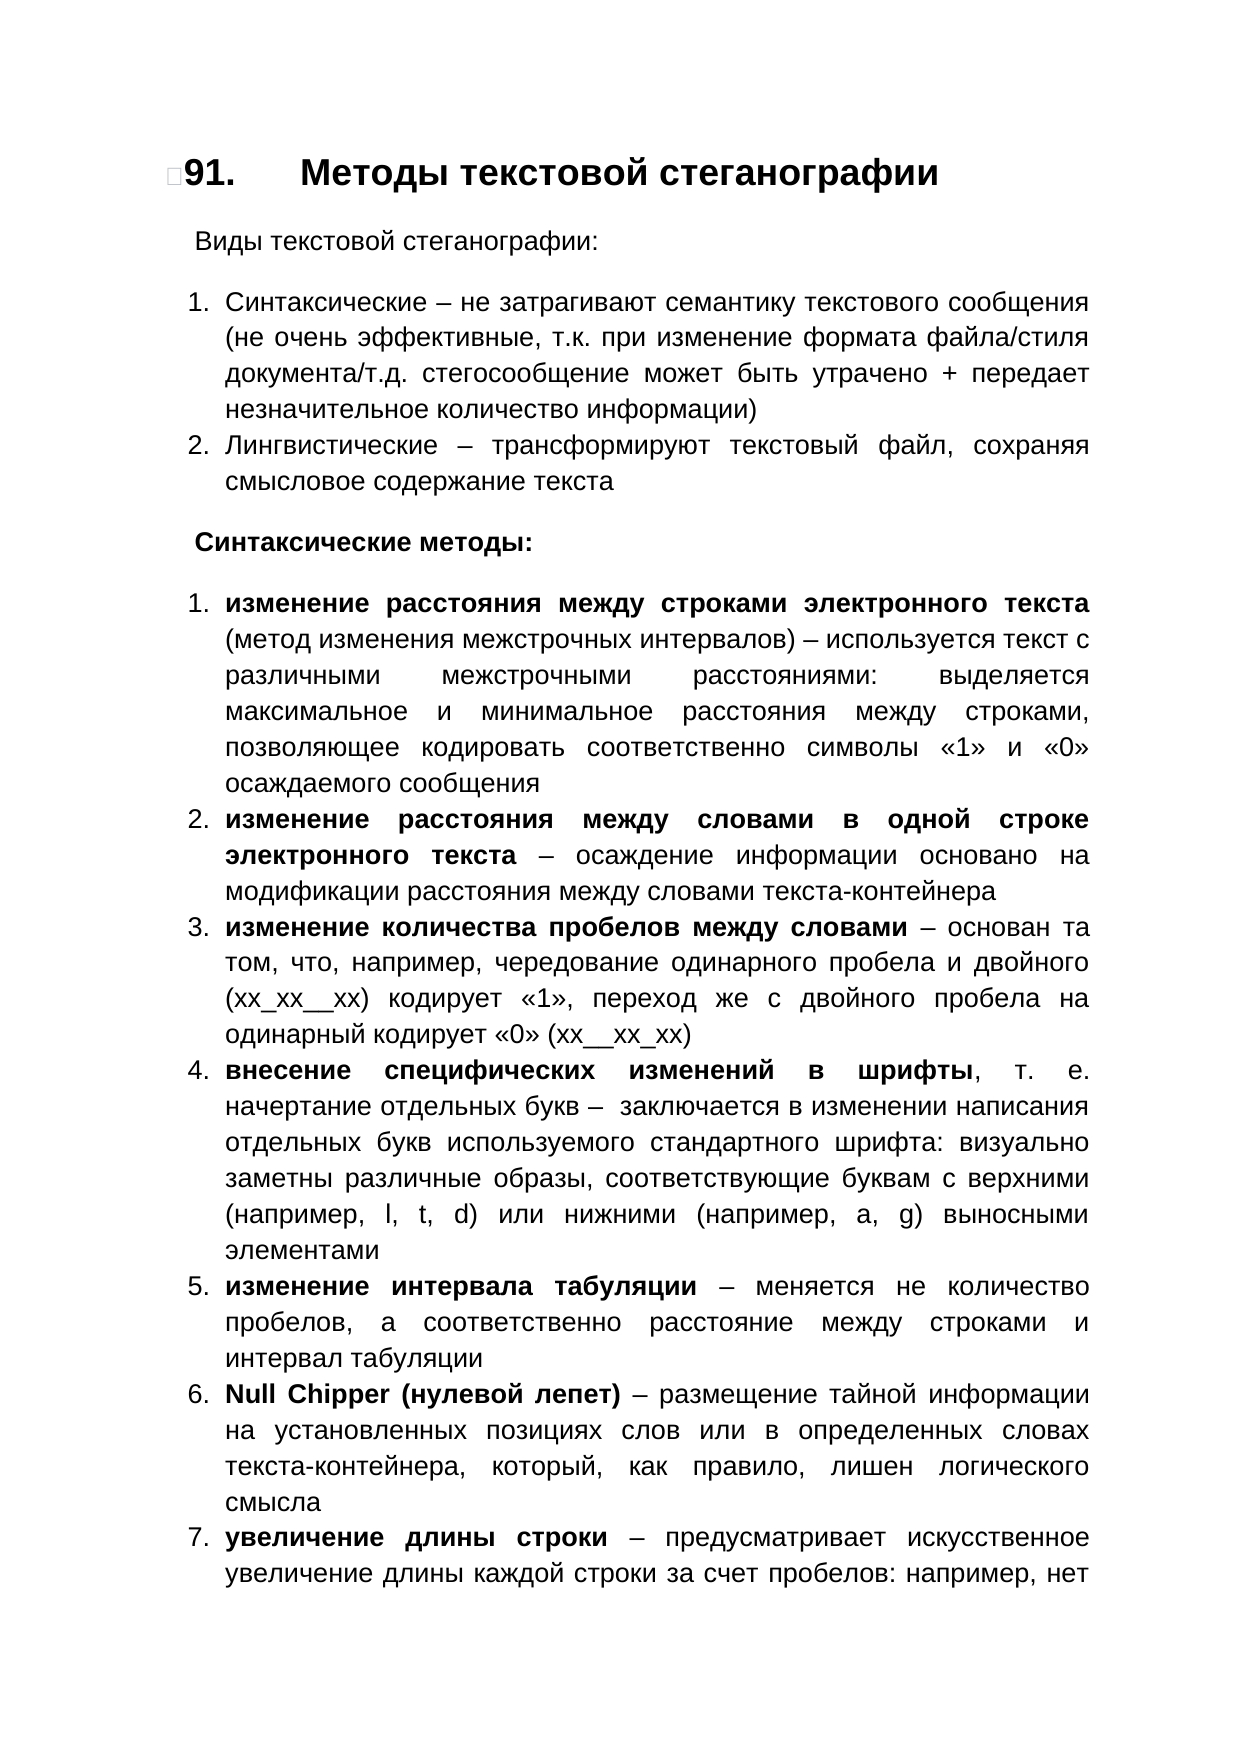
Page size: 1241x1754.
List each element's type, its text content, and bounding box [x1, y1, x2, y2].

list внесение специфических изменений в шрифты, т. е. начертание отдельных букв – заключается в изменении написания отдельных букв используемого стандартного шрифта: визуально заметны различные образы, соответствующие буквам с верхними (например, l, t, d) или нижними (например, a, g) выносными элементами [187, 1054, 1090, 1265]
list изменение интервала табуляции – меняется не количество пробелов, а соответственно расстояние между строками и интервал табуляции [187, 1270, 1090, 1373]
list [187, 1521, 1090, 1589]
list Лингвистические – трансформируют текстовый файл, сохраняя смысловое содержание текста [187, 429, 1090, 496]
list изменение расстояния между словами в одной строке электронного текста – осаждение информации основано на модификации расстояния между словами текста-контейнера [187, 803, 1090, 906]
list Синтаксические – не затрагивают семантику текстового сообщения (не очень эффективные, т.к. при изменение формата файла/стиля документа/т.д. стегосообщение может быть утрачено + передает незначительное количество информации) [187, 286, 1090, 424]
list Null Chipper (нулевой лепет) – размещение тайной информации на установленных позициях слов или в определенных словах текста-контейнера, который, как правило, лишен логического смысла [187, 1378, 1090, 1517]
text Синтаксические методы: [150, 526, 1090, 557]
subtitle 🍏91. Методы текстовой стеганографии [165, 150, 1090, 193]
list изменение количества пробелов между словами – основан та том, что, например, чередование одинарного пробела и двойного (хх_хх__хх) кодирует «1», переход же с двойного пробела на одинарный кодирует «0» (хх__хх_хх) [187, 911, 1090, 1049]
list изменение расстояния между строками электронного текста (метод изменения межстрочных интервалов) – используется текст с различными межстрочными расстояниями: выделяется максимальное и минимальное расстояния между строками, позволяющее кодировать соответственно символы «1» и «0» осаждаемого сообщения [187, 587, 1090, 798]
text Виды текстовой стеганографии: [150, 224, 1090, 256]
